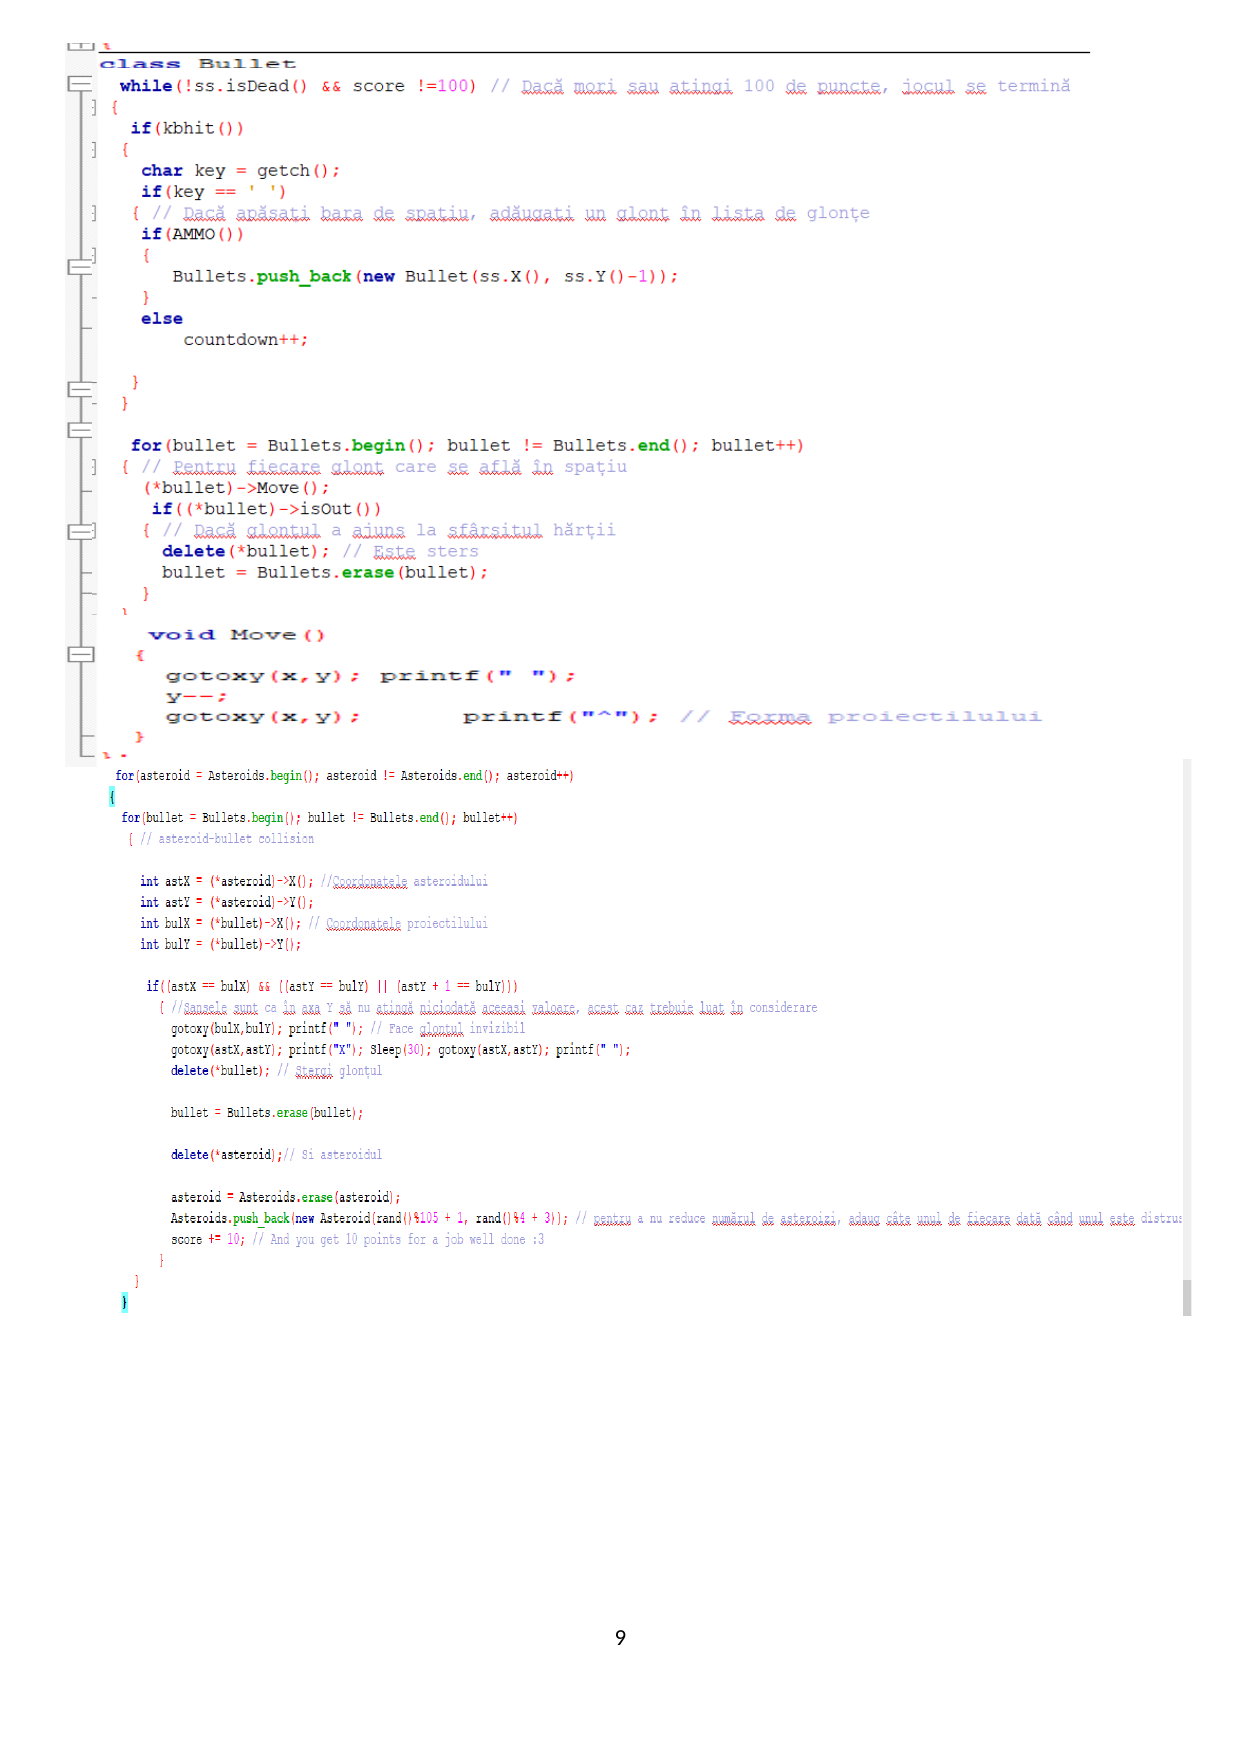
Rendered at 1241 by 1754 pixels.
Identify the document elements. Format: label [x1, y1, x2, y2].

picture [65, 43, 1192, 1316]
